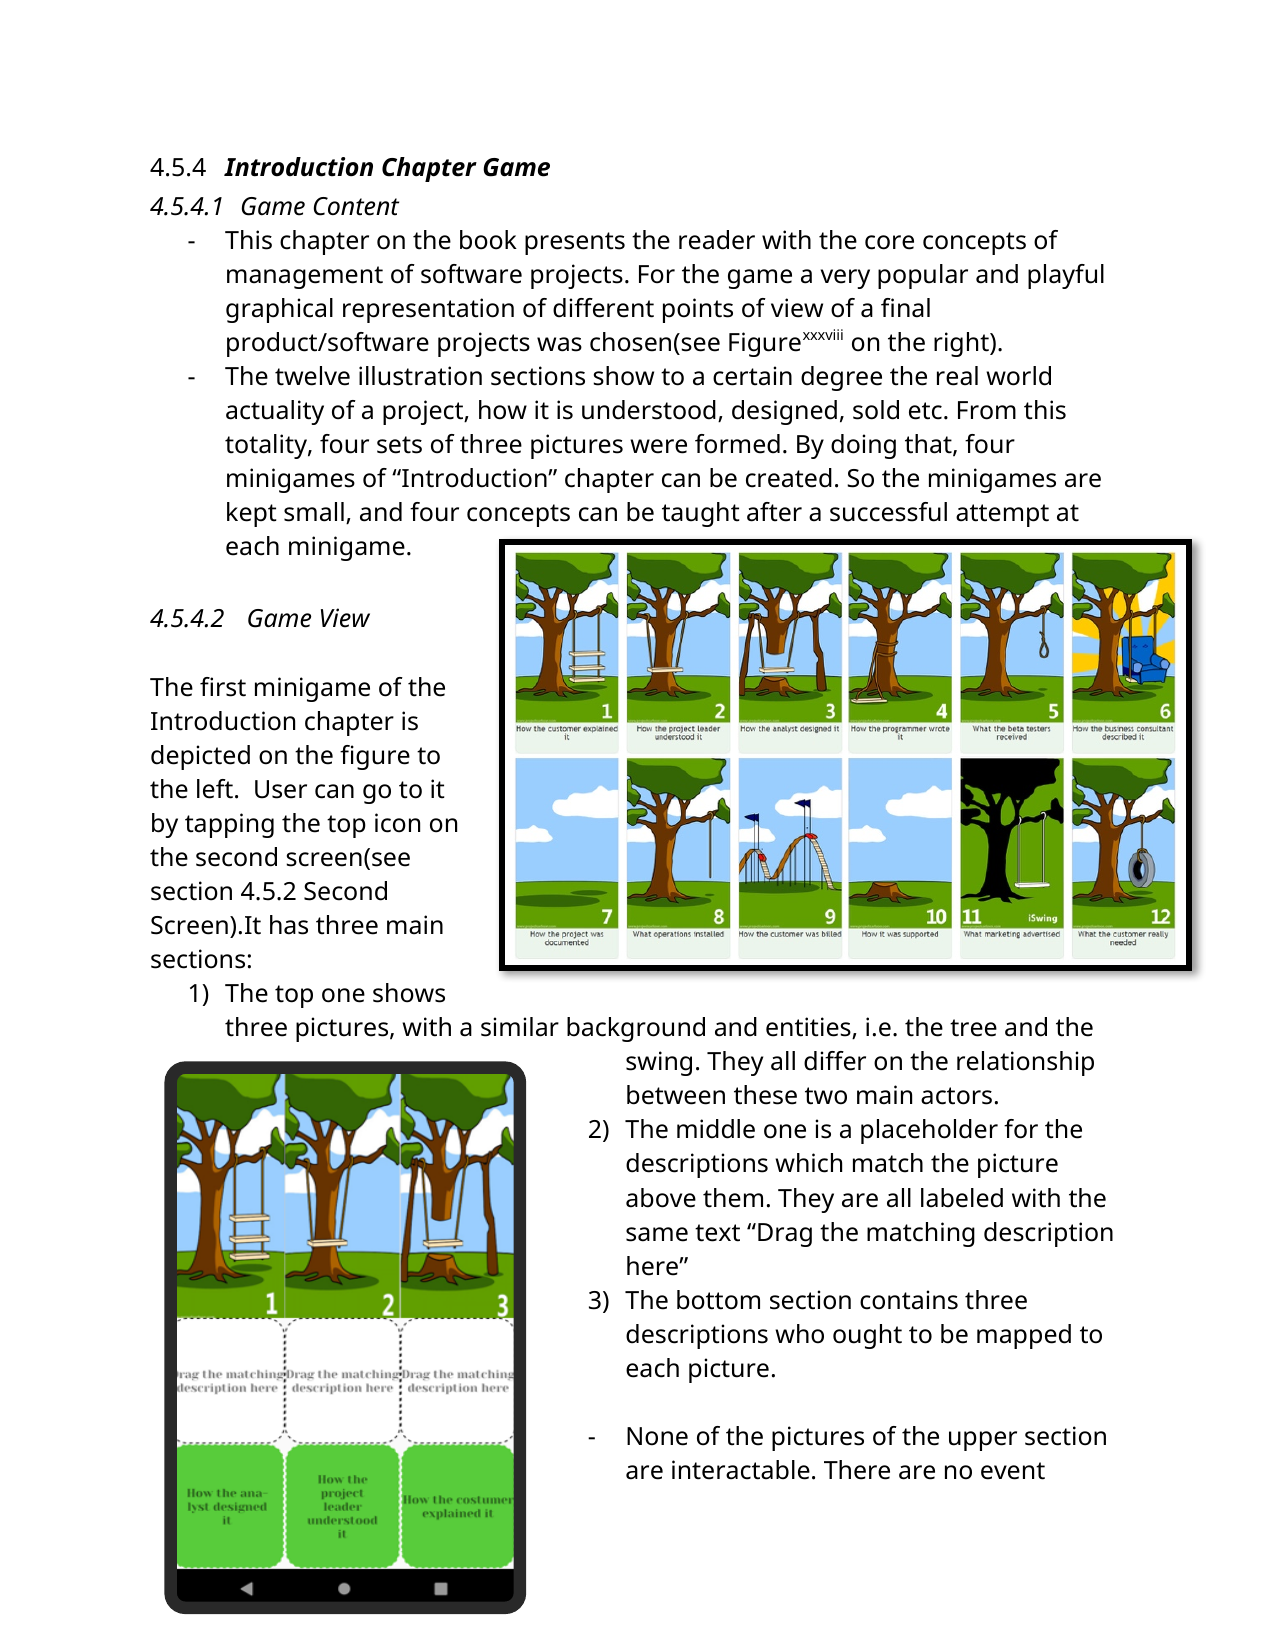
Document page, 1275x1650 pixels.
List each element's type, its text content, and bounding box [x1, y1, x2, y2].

subtitle Game Content [150, 188, 1125, 222]
picture [505, 545, 1186, 965]
subtitle Game View [150, 601, 497, 635]
list This chapter on the book presents the reader with the core concepts of management of software projects. For the game a very popular and playful graphical representation of different points of view of a final product/software projects was chosen(see Figure on the right). [187, 222, 1125, 358]
picture [177, 1074, 513, 1601]
list The twelve illustration sections show to a certain degree the real world actuality of a project, how it is understood, designed, sold etc. From this totality, four sets of three pictures were formed. By doing that, four minigames of “Introduction” chapter can be created. So the minigames are kept small, and four concepts can be taught after a successful attempt at each minigame. [187, 358, 1125, 563]
list The middle one is a placeholder for the descriptions which match the picture above them. They are all labeled with the same text “Drag the matching description here” [527, 1112, 1125, 1282]
text The first minigame of the Introduction chapter is depicted on the figure to the left. User can go to it by tapping the top icon on the second screen(see section 4.5.2 Second Screen).It has three main sections: [150, 669, 498, 976]
subtitle Introduction Chapter Game [150, 150, 1125, 184]
list The top one shows three pictures, with a similar background and entities, i.e. the tree and the swing. They all differ on the relationship between these two main actors. [187, 976, 1125, 1112]
list The bottom section contains three descriptions who ought to be mapped to each picture. [527, 1282, 1125, 1384]
